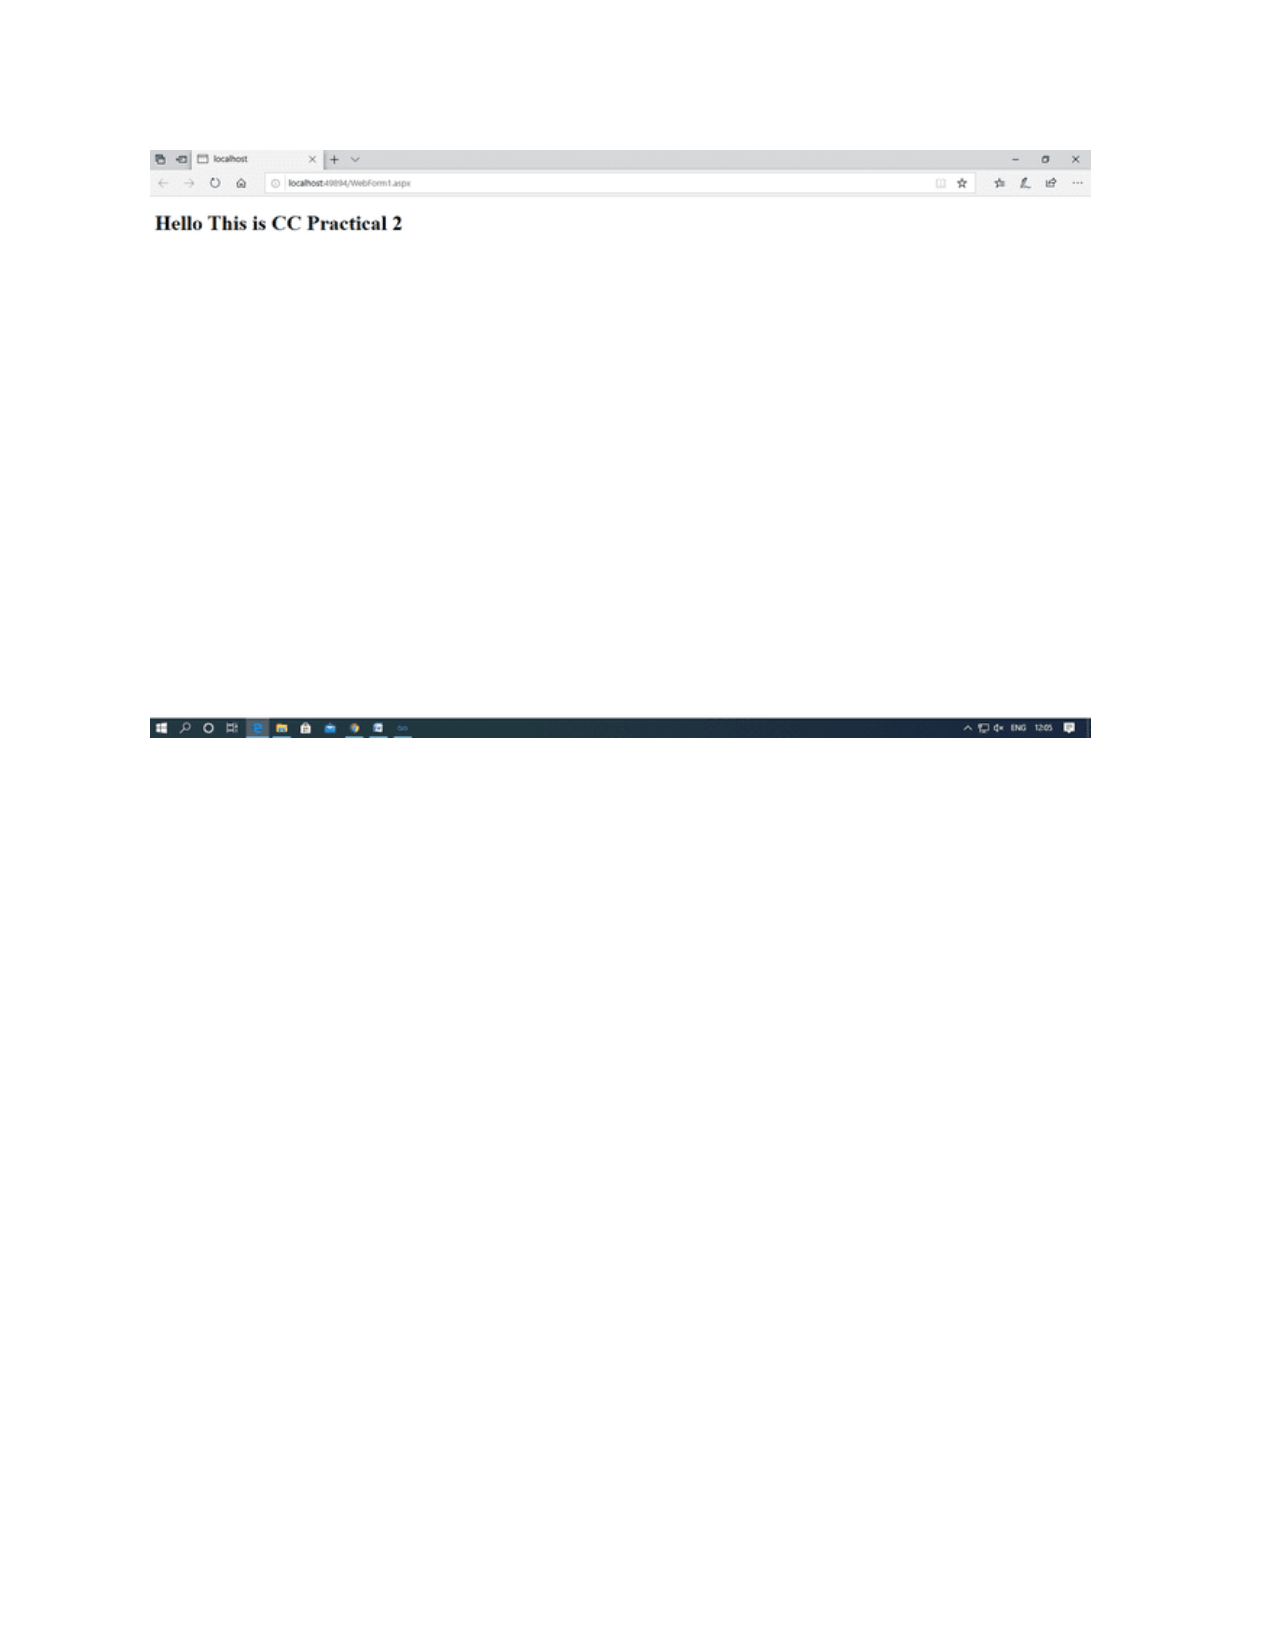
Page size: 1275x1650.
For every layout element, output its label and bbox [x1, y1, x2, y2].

picture [150, 150, 1091, 738]
